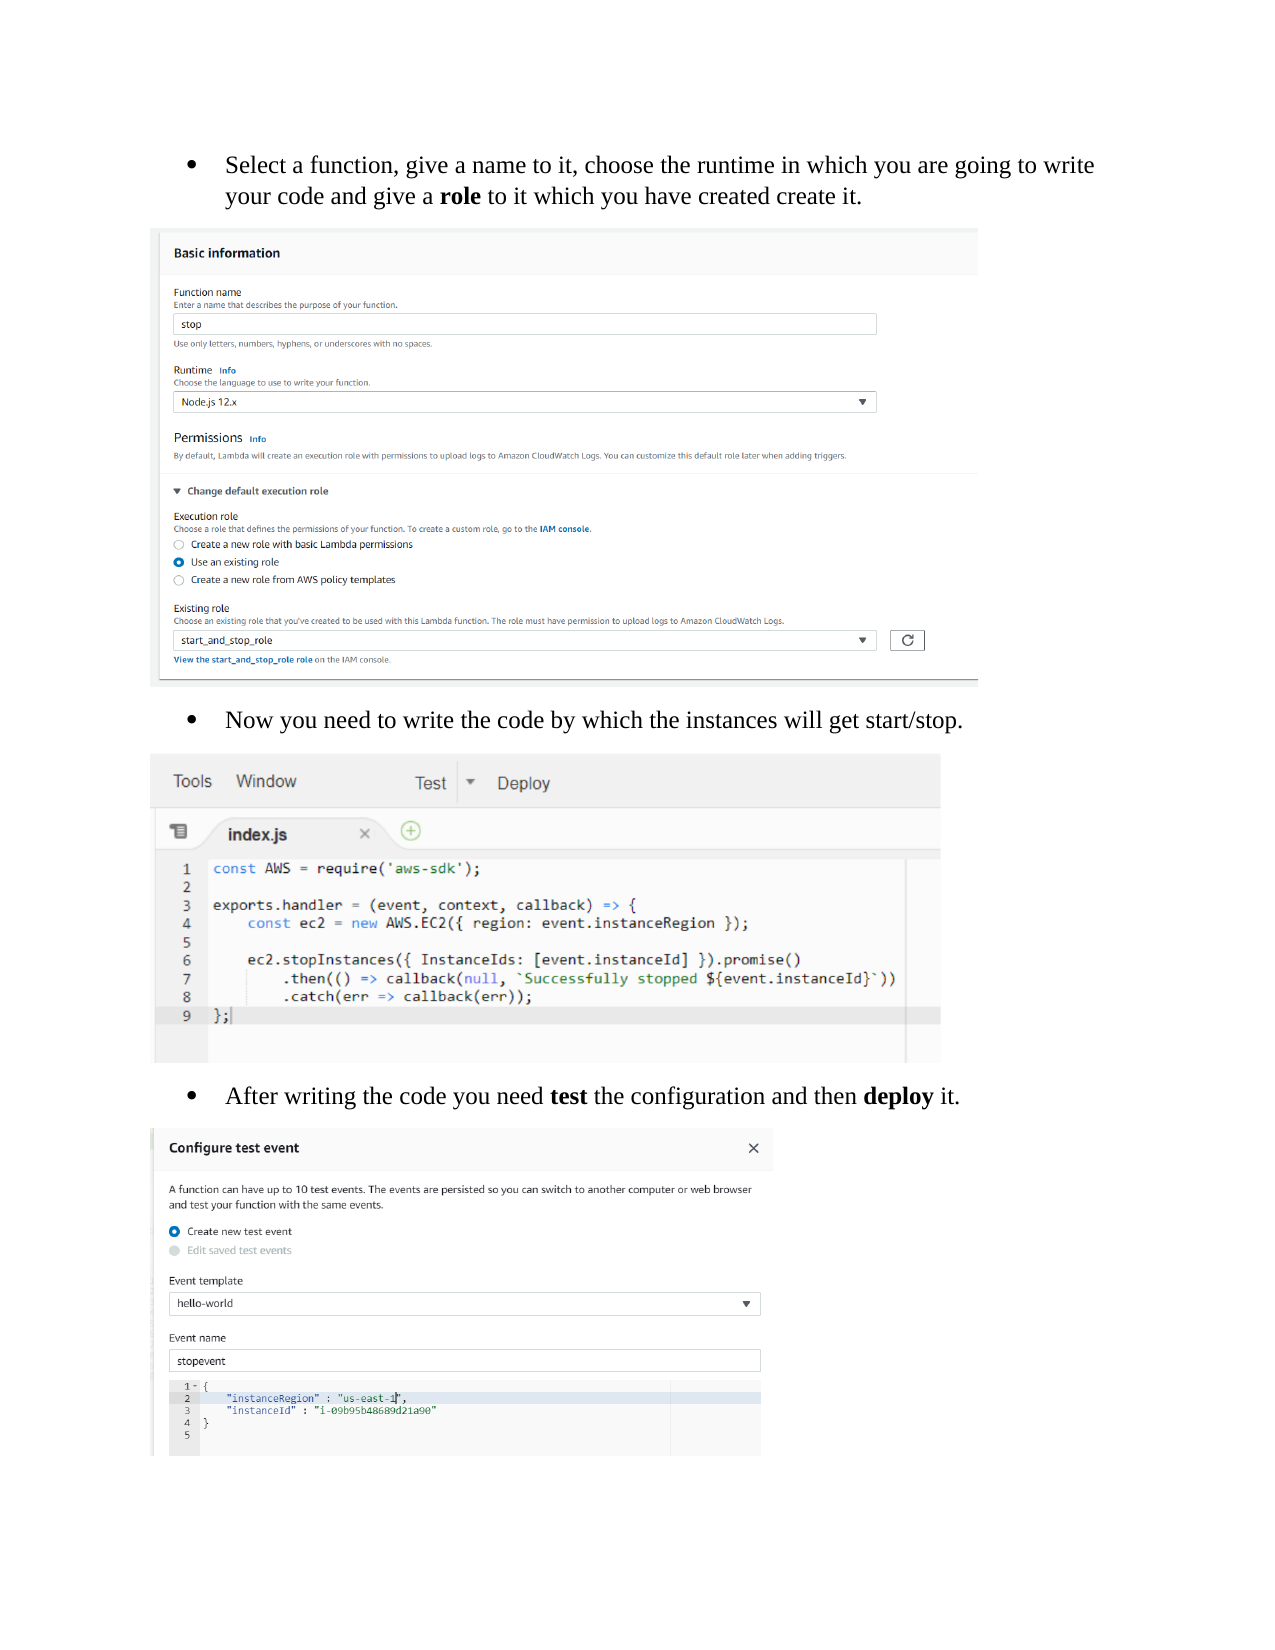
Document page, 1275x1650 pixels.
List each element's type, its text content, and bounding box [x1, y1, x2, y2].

list Now you need to write the code by which the instances will get start/stop. [187, 706, 1125, 734]
list After writing the code you need test the configuration and then deploy it. [187, 1081, 1125, 1110]
list Select a function, give a name to it, choose the runtime in which you are going to write your code and give a role to it which you have created create it. [187, 150, 1125, 210]
picture [150, 228, 979, 687]
picture [150, 1128, 774, 1456]
picture [150, 753, 941, 1063]
